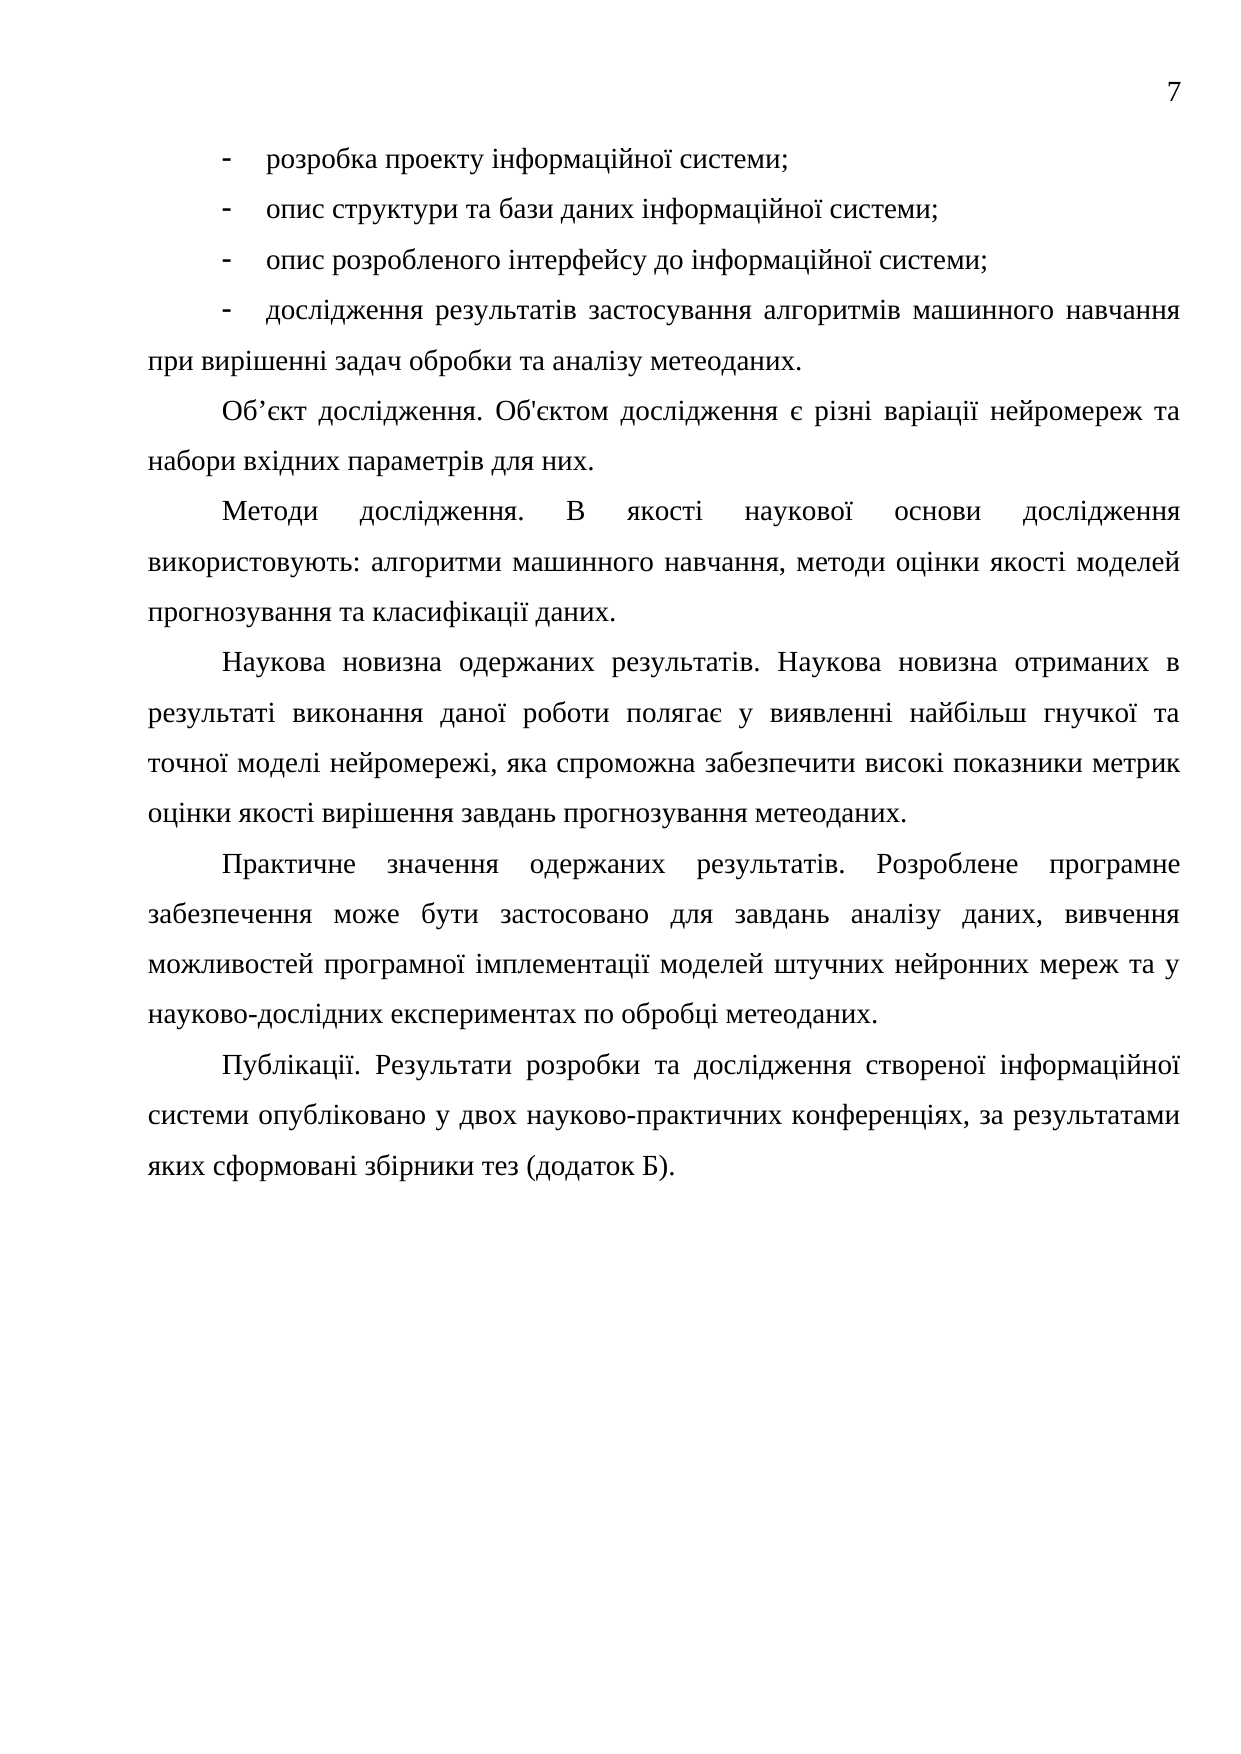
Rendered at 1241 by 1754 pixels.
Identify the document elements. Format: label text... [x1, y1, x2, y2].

list опис розробленого інтерфейсу до інформаційної системи; [148, 242, 1181, 275]
text Практичне значення одержаних результатів. Розроблене програмне забезпечення може бути застосовано для завдань аналізу даних, вивчення можливостей програмної імплементації моделей штучних нейронних мереж та у науково-дослідних експериментах по обробці метеоданих. [148, 846, 1181, 1030]
text Наукова новизна одержаних результатів. Наукова новизна отриманих в результаті виконання даної роботи полягає у виявленні найбільш гнучкої та точної моделі нейромережі, яка спроможна забезпечити високі показники метрик оцінки якості вирішення завдань прогнозування метеоданих. [148, 644, 1181, 829]
list опис структури та бази даних інформаційної системи; [148, 191, 1181, 225]
list розробка проекту інформаційної системи; [148, 141, 1181, 174]
text Об’єкт дослідження. Об'єктом дослідження є різні варіації нейромереж та набори вхідних параметрів для них. [148, 393, 1181, 477]
list дослідження результатів застосування алгоритмів машинного навчання при вирішенні задач обробки та аналізу метеоданих. [148, 292, 1181, 376]
text Методи дослідження. В якості наукової основи дослідження використовують: алгоритми машинного навчання, методи оцінки якості моделей прогнозування та класифікації даних. [148, 493, 1181, 628]
text Публікації. Результати розробки та дослідження створеної інформаційної системи опубліковано у двох науково-практичних конференціях, за результатами яких сформовані збірники тез (додаток Б). [148, 1047, 1181, 1181]
